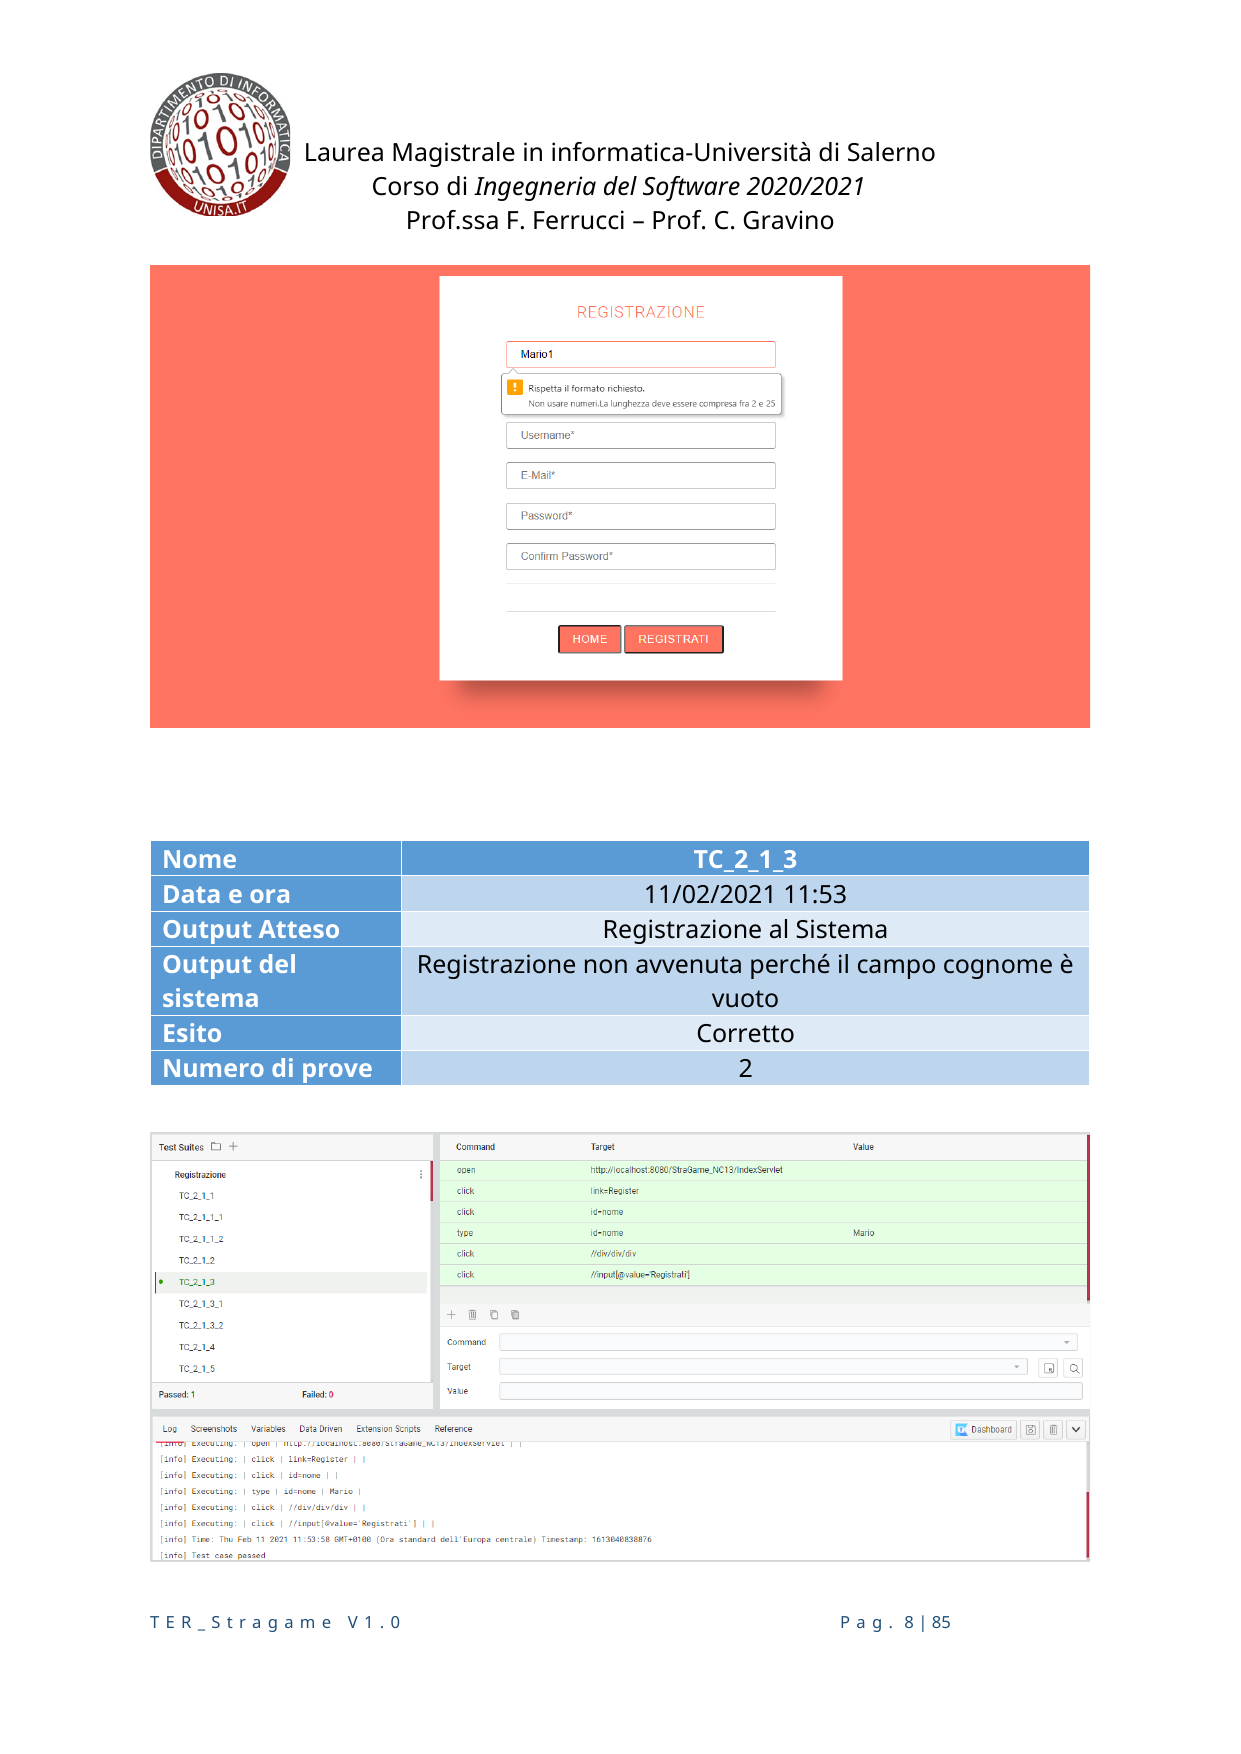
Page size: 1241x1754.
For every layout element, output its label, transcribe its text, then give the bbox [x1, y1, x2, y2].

table_cell Registrazione al Sistema [402, 912, 1089, 946]
table_cell Data e ora [151, 876, 401, 911]
table_header TC_2_1_3 [402, 841, 1089, 875]
table_cell Corretto [402, 1016, 1089, 1050]
table_cell Registrazione non avvenuta perché il campo cognome è vuoto [402, 947, 1089, 1015]
table_cell Output del sistema [151, 947, 401, 1015]
table_cell 2 [402, 1051, 1089, 1085]
picture [150, 1132, 1091, 1562]
table_cell Numero di prove [151, 1051, 401, 1085]
picture [150, 265, 1091, 728]
picture [149, 73, 290, 215]
table_cell Esito [151, 1016, 401, 1050]
table_cell Output Atteso [151, 912, 401, 946]
table_cell 11/02/2021 11:53 [402, 876, 1089, 911]
table_header Nome [151, 841, 401, 875]
